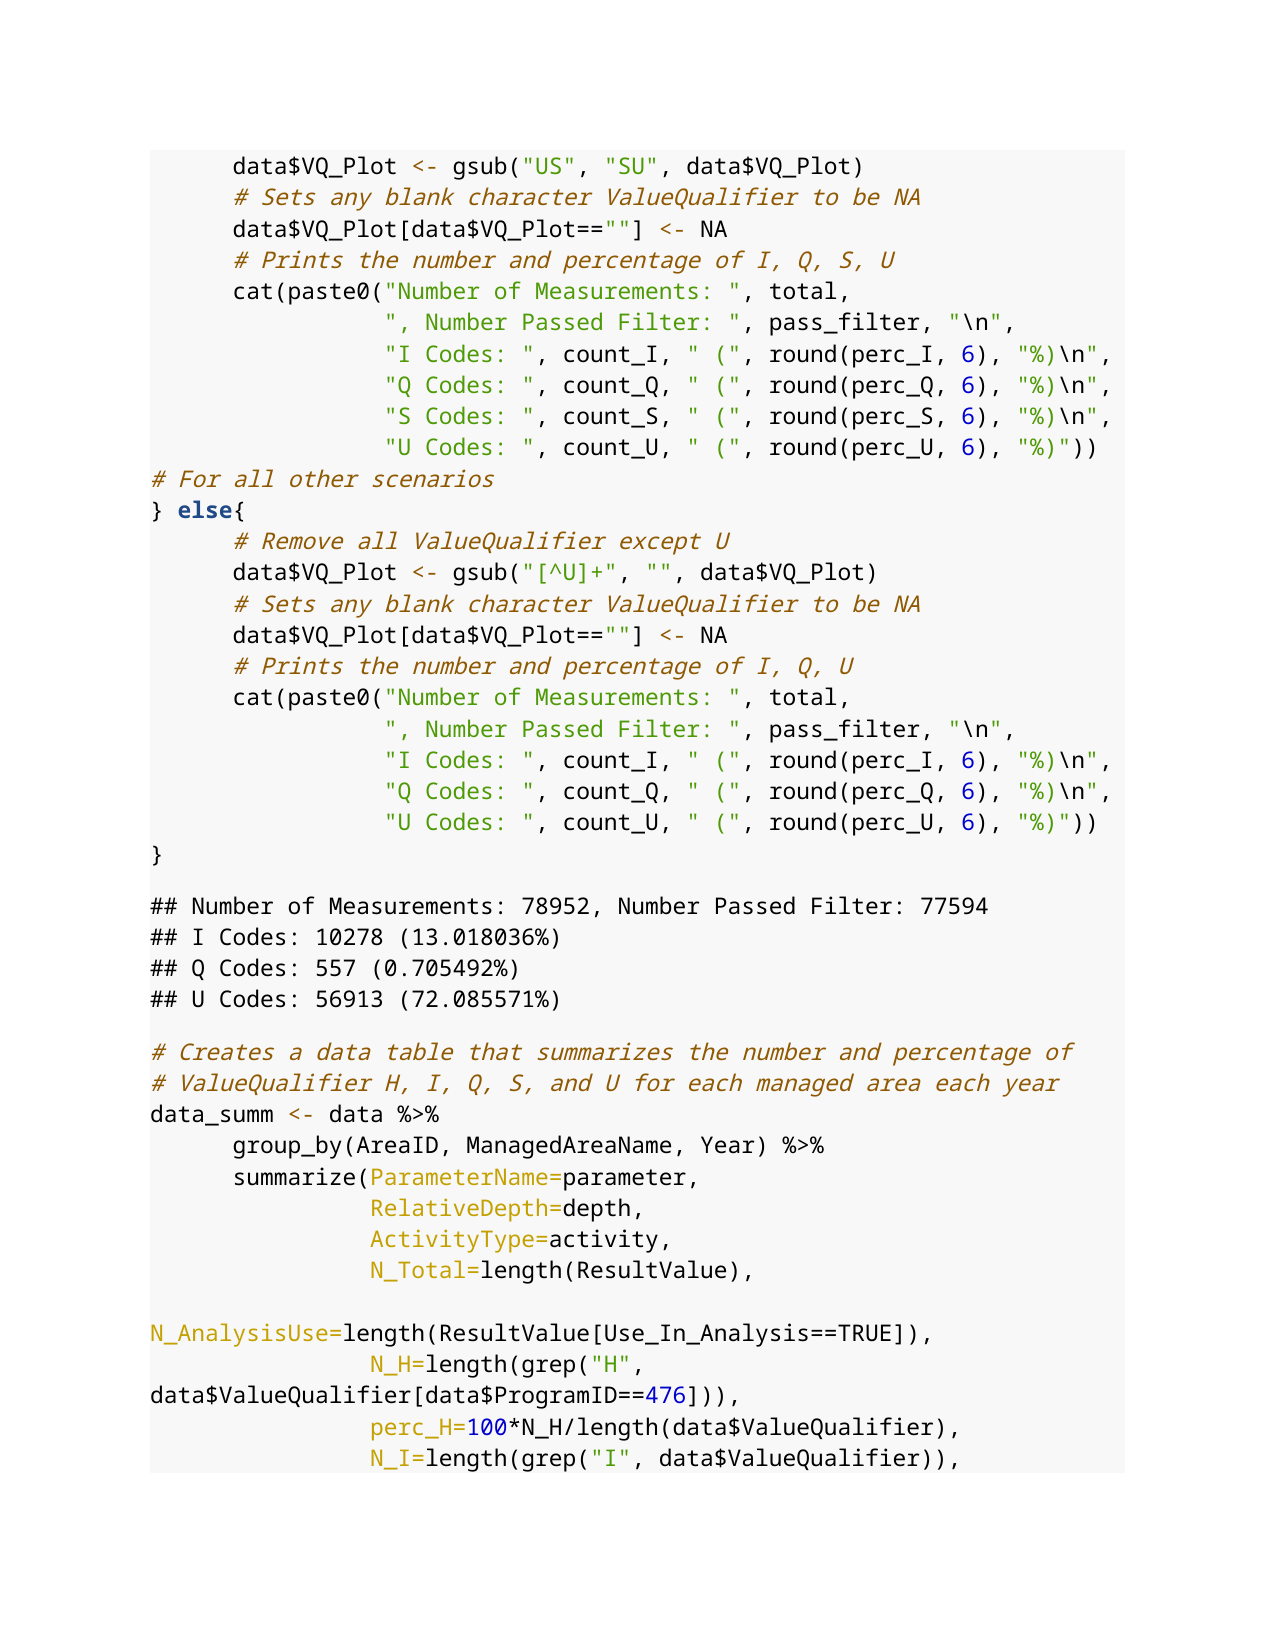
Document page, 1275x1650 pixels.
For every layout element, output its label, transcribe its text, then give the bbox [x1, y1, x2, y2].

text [150, 150, 1125, 869]
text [150, 1035, 1125, 1473]
text ## Number of Measurements: 78952, Number Passed Filter: 77594 ## I Codes: 10278 (13.018036%) ## Q Codes: 557 (0.705492%) ## U Codes: 56913 (72.085571%) [150, 889, 1125, 1014]
